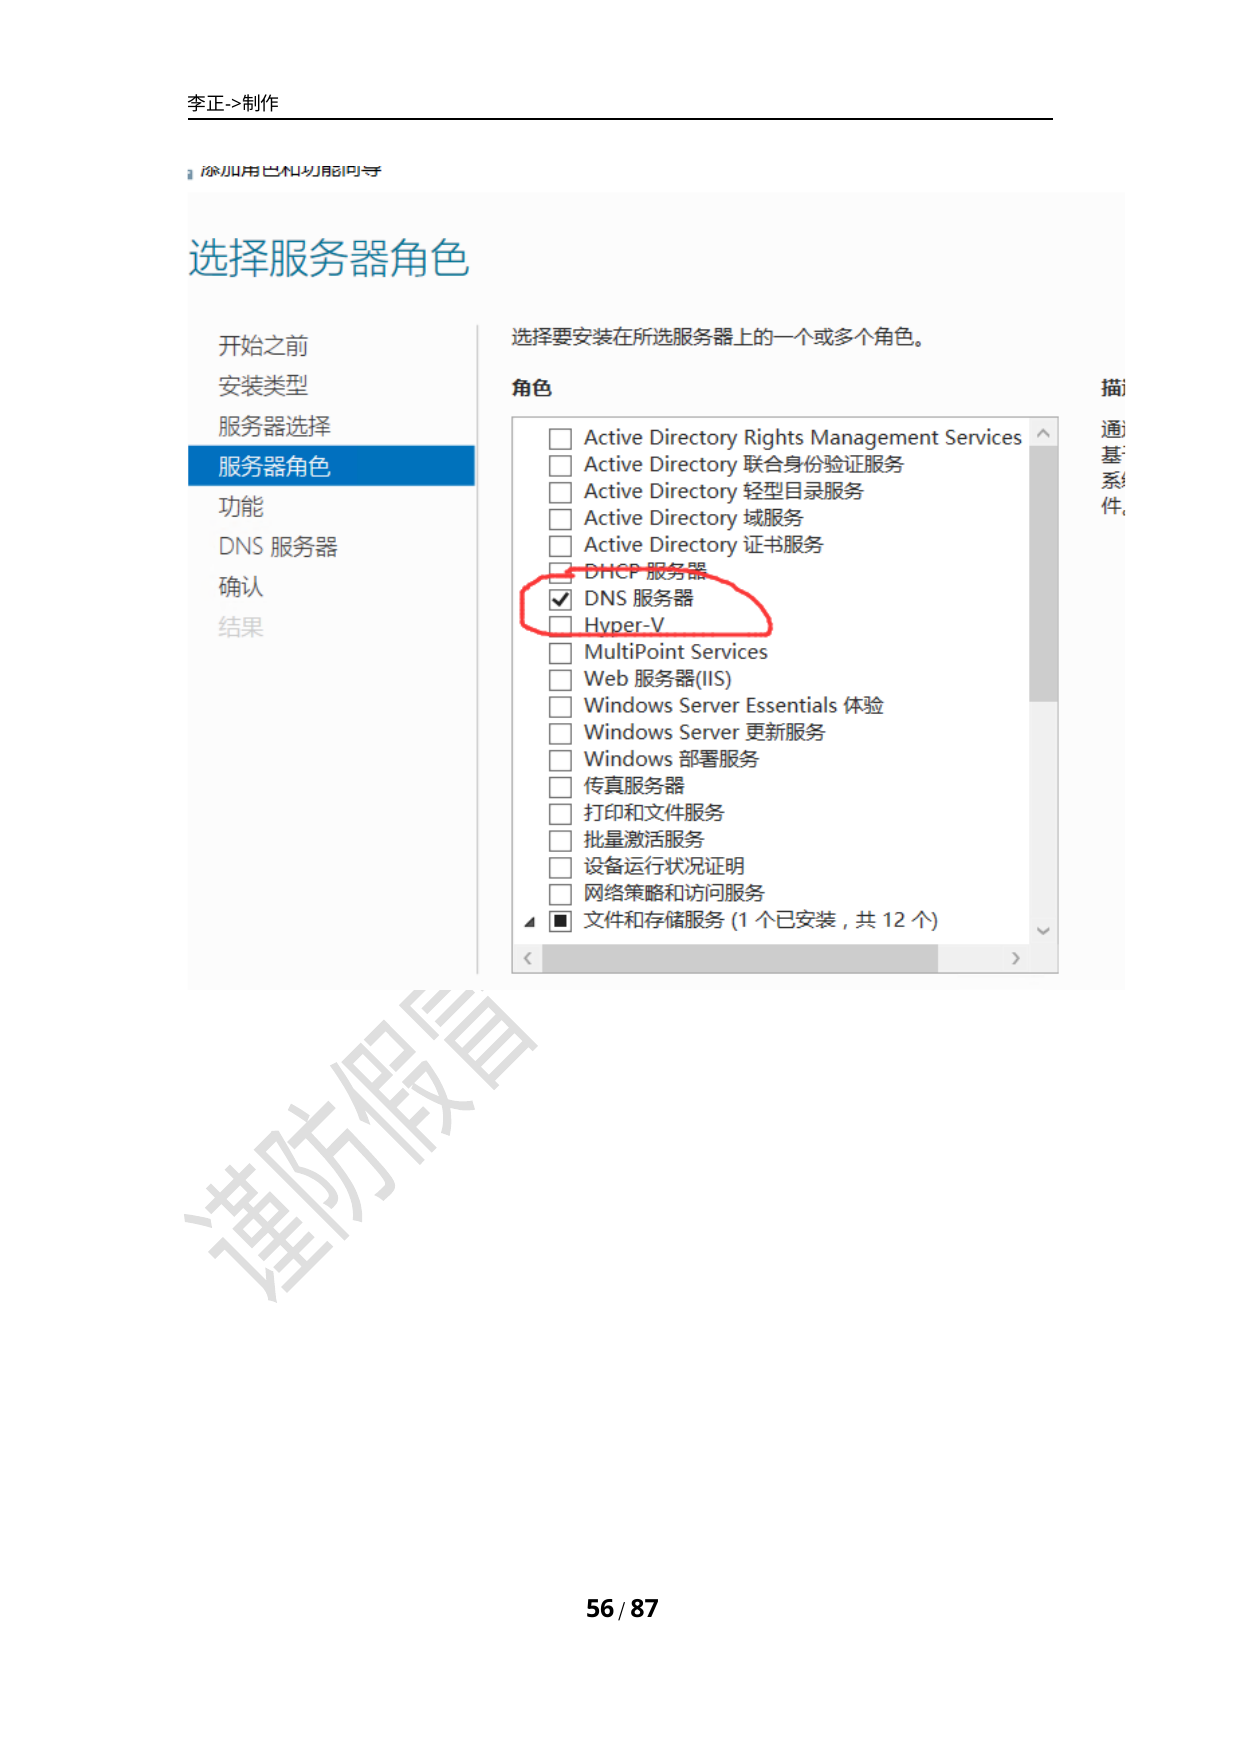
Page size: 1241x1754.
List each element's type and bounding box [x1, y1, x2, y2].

picture [187, 166, 1125, 990]
